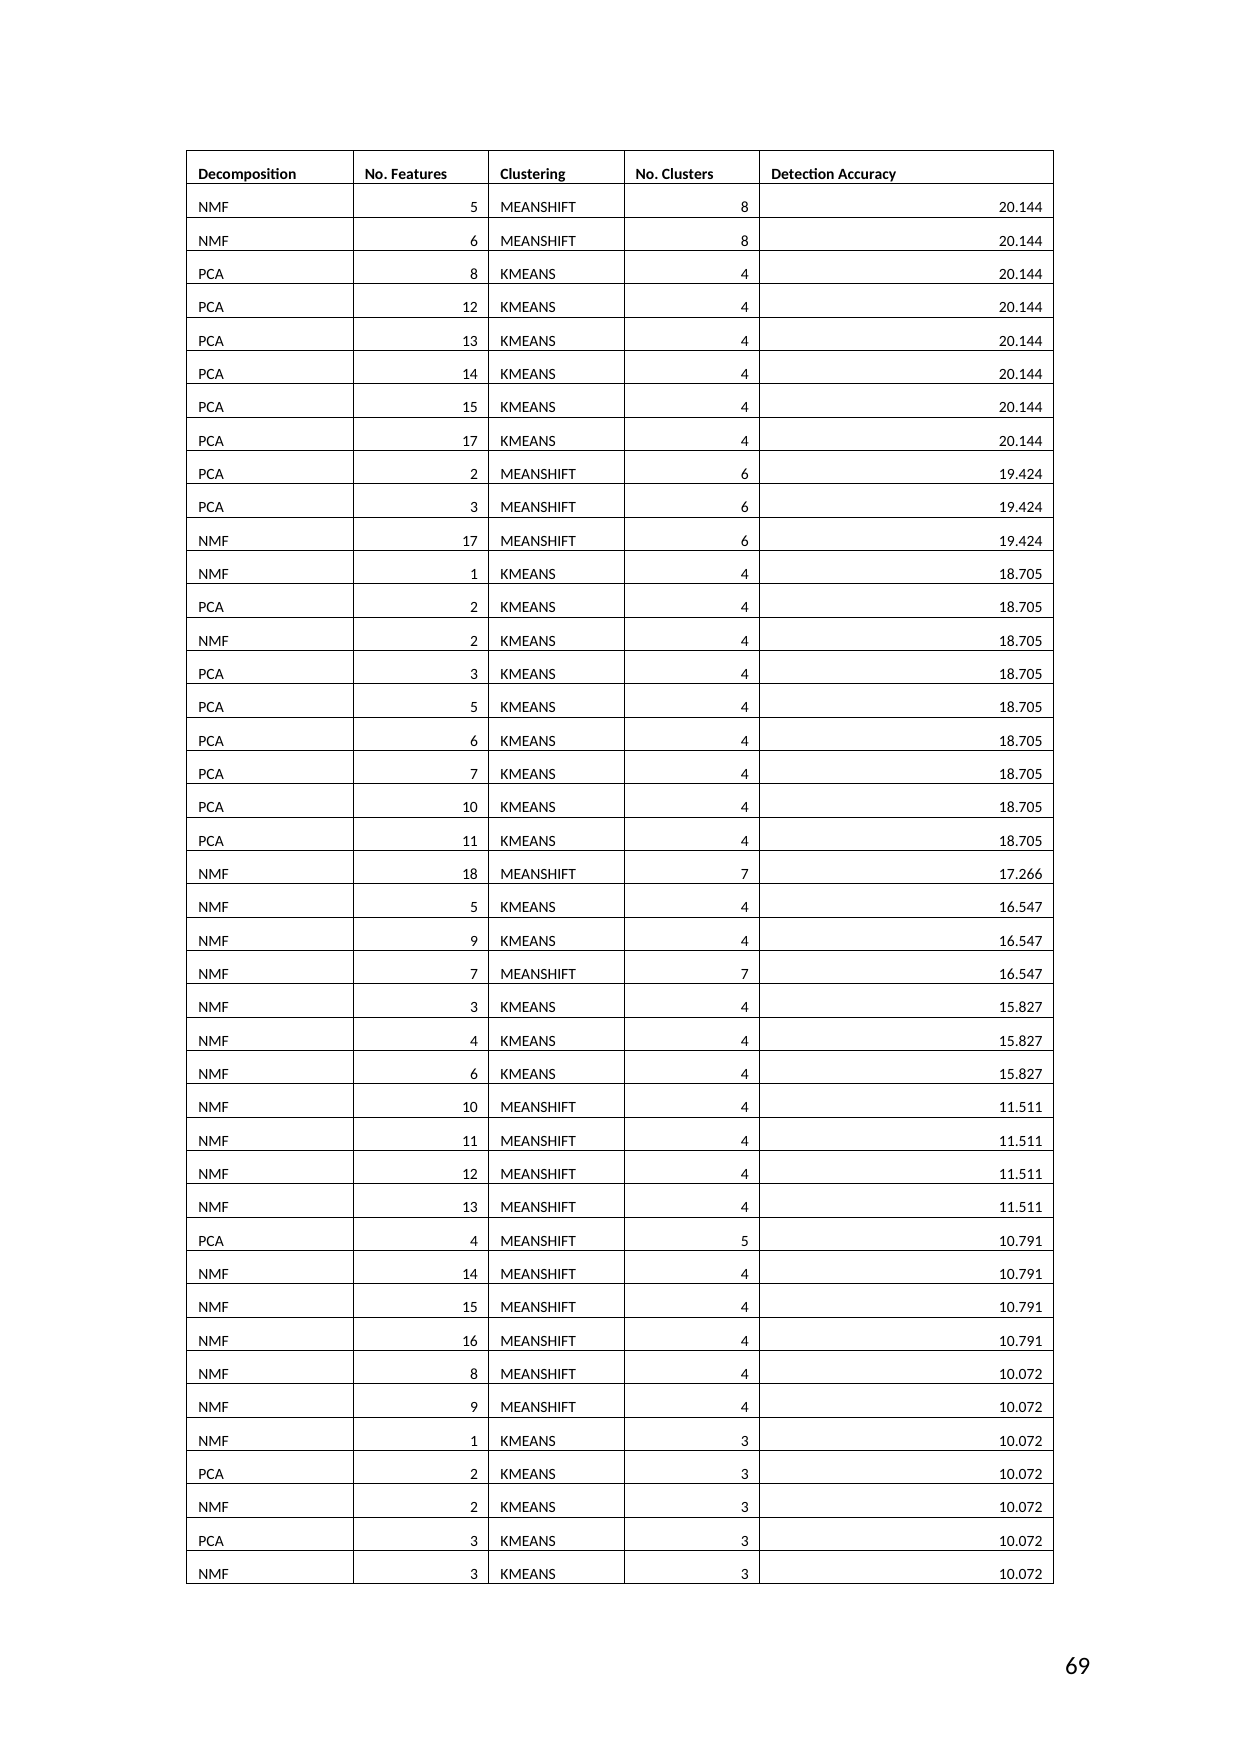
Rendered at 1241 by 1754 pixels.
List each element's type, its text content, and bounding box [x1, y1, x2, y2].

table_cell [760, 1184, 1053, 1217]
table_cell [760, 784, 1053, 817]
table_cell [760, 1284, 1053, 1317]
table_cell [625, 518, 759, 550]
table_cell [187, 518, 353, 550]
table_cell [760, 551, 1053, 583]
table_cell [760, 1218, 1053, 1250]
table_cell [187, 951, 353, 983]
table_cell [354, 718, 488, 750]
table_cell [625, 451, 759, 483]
table_header Clustering [489, 151, 624, 183]
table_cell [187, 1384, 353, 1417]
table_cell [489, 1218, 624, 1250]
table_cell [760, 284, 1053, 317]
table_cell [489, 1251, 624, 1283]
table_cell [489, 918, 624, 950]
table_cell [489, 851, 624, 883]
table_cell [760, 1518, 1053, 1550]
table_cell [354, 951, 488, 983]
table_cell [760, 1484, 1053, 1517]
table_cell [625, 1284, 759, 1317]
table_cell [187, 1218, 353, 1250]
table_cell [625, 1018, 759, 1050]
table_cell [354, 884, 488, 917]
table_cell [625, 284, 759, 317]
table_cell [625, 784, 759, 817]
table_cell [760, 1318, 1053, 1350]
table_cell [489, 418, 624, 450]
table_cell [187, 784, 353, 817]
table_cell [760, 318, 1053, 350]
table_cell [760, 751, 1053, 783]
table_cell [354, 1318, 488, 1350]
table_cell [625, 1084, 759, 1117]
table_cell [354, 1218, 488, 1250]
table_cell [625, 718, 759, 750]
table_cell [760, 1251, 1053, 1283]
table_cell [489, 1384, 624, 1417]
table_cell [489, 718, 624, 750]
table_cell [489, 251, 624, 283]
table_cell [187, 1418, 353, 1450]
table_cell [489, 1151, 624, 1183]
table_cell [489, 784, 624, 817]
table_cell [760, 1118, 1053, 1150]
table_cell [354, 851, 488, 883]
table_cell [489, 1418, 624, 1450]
table_header No. Features [354, 151, 488, 183]
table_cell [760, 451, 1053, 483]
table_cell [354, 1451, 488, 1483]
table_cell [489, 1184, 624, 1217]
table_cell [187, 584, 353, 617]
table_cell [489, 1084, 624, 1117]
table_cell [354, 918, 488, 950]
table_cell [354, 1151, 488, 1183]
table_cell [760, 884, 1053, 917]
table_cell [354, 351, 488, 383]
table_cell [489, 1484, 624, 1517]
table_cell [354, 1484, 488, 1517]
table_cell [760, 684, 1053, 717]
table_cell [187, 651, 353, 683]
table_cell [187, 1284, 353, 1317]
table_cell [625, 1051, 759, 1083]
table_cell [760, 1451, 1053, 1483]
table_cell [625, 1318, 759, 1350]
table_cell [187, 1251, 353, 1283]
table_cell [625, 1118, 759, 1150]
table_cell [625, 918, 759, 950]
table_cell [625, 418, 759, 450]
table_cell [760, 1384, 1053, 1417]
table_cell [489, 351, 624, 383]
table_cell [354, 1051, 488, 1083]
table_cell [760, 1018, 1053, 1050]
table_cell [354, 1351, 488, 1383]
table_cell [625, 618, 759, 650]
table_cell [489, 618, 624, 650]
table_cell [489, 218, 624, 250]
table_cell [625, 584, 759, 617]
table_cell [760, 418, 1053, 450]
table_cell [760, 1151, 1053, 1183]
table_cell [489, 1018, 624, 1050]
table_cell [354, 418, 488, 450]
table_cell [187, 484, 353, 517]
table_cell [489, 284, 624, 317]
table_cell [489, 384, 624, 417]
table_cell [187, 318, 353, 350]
table_header Decomposition [187, 151, 353, 183]
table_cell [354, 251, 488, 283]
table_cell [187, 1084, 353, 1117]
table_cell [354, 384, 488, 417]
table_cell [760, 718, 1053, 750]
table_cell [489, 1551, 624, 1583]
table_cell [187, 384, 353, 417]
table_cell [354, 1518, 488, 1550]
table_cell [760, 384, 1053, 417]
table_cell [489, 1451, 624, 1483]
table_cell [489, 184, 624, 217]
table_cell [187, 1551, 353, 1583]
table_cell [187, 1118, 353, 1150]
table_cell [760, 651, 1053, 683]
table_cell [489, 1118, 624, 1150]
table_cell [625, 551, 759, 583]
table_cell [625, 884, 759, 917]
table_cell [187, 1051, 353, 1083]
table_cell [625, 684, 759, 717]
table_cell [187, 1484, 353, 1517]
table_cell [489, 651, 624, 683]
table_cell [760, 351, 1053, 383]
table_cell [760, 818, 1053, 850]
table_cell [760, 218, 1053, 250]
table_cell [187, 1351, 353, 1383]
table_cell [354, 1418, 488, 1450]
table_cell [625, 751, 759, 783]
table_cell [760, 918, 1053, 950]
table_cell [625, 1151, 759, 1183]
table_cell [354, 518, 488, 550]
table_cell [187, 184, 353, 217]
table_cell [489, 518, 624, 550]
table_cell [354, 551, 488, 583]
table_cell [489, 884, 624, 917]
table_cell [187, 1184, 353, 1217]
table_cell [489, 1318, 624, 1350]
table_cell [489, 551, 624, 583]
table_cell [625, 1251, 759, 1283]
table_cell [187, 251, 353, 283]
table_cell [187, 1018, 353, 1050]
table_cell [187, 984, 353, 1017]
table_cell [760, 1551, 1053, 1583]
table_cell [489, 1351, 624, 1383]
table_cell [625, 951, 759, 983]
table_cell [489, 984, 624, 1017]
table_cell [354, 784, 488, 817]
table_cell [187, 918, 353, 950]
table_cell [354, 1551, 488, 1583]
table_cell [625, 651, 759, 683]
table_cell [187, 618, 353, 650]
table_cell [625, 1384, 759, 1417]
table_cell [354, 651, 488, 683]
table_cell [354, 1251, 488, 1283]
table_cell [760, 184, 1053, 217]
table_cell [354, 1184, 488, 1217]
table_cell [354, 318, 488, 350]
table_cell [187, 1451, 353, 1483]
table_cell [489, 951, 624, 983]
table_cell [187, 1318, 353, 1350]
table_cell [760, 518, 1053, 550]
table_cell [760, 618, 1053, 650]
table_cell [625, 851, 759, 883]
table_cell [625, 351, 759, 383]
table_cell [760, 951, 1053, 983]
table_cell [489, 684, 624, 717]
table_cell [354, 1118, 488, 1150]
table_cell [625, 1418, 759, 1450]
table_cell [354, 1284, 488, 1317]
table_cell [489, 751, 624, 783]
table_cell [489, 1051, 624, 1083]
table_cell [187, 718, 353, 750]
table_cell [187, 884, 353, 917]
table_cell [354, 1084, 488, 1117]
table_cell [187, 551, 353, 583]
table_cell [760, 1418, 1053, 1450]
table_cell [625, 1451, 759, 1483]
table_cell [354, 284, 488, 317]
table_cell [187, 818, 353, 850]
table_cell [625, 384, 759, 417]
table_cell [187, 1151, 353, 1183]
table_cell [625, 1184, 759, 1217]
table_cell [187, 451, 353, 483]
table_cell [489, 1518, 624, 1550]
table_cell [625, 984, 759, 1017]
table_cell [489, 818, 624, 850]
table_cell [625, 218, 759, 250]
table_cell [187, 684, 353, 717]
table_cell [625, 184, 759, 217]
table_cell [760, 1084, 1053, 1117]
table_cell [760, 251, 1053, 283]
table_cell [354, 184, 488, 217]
table_header Detection Accuracy [760, 151, 1053, 183]
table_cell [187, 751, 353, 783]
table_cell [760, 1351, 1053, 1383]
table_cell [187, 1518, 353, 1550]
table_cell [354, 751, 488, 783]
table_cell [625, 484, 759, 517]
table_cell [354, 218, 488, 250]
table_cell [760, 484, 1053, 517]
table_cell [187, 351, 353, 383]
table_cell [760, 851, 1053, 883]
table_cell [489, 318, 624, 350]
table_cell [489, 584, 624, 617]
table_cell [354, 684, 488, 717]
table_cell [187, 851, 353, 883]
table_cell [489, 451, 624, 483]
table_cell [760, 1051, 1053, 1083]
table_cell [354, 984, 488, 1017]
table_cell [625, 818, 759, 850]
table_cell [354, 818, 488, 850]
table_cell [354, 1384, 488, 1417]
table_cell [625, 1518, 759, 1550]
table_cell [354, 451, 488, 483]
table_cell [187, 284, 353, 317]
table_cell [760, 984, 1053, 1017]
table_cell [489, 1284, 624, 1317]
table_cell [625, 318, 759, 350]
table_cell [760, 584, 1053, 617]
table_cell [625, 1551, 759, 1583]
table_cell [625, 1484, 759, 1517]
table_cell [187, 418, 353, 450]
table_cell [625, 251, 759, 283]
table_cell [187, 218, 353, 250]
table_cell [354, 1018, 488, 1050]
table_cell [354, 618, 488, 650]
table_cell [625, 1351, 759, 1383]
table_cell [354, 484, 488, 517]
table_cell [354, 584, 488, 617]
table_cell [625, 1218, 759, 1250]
table_header No. Clusters [625, 151, 759, 183]
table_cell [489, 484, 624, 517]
